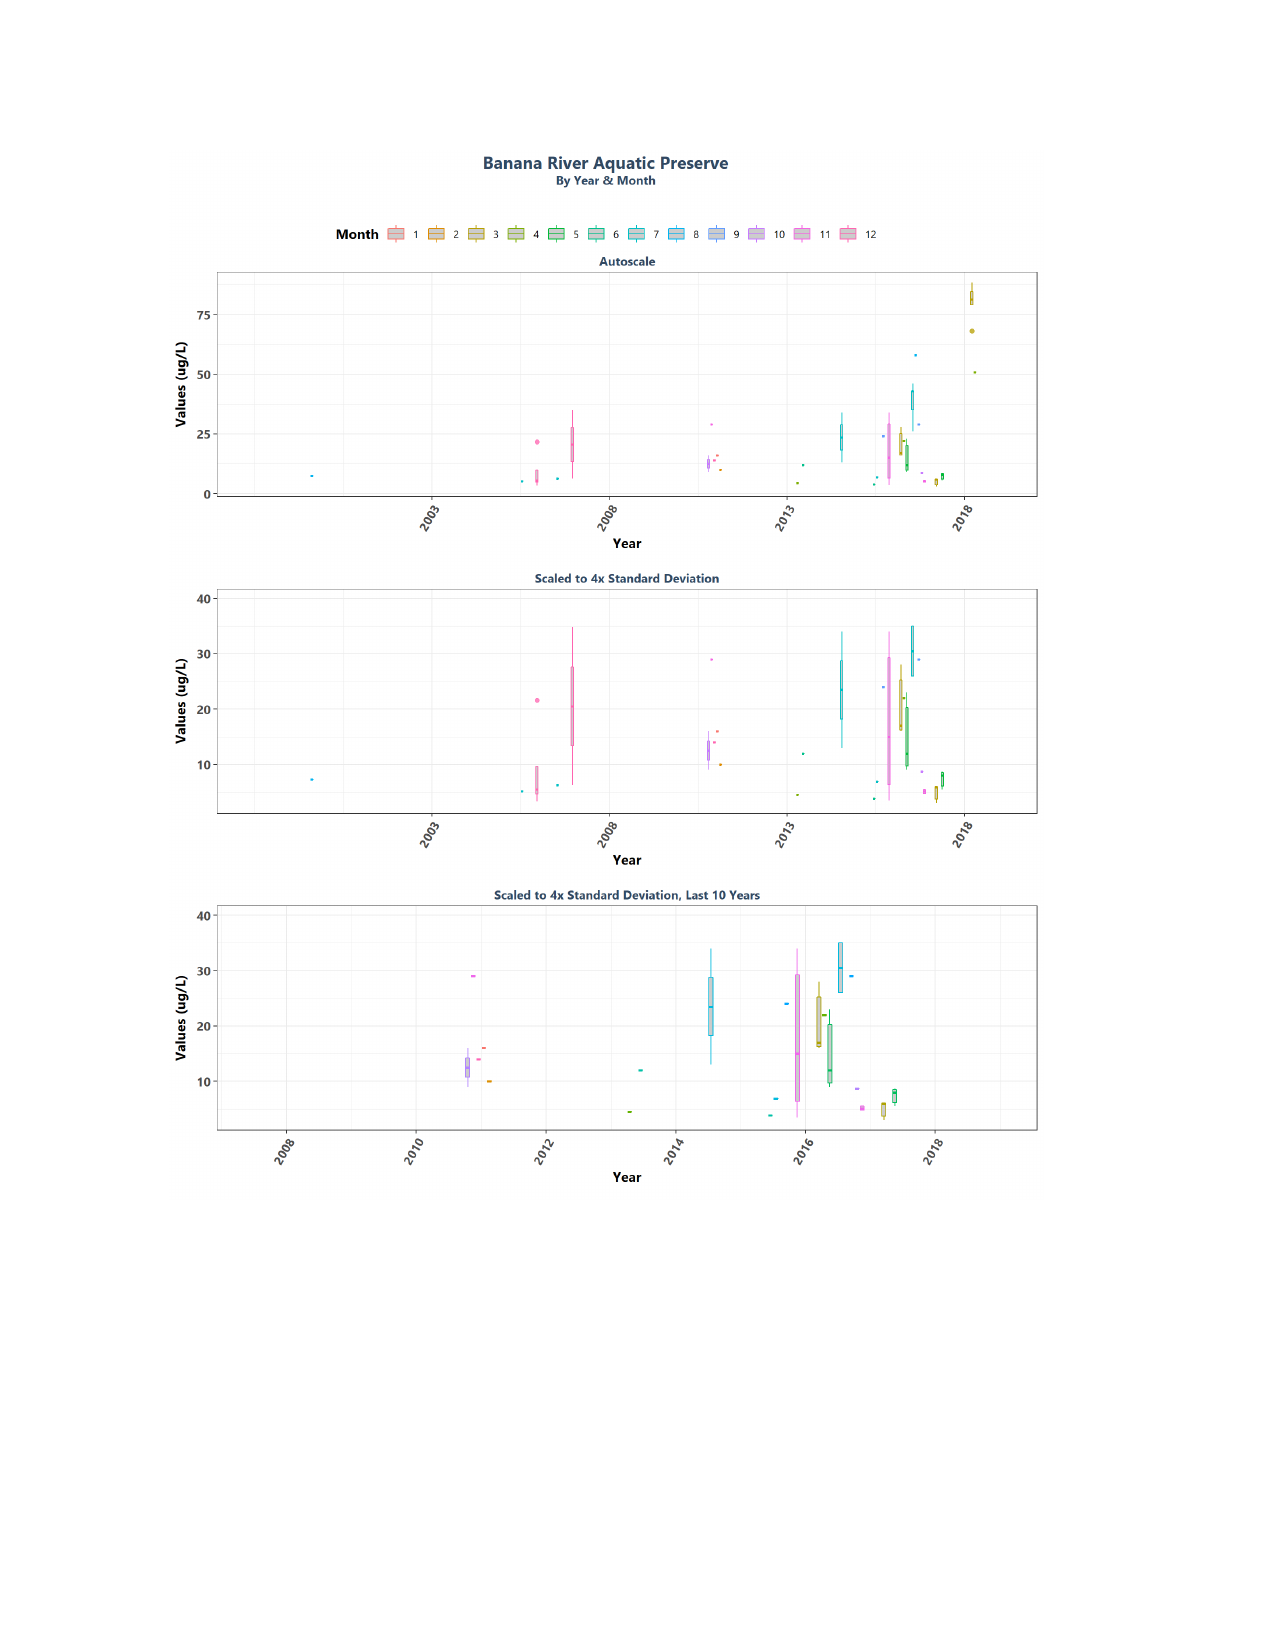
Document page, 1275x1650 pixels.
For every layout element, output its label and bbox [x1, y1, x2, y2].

picture [168, 150, 1044, 1200]
